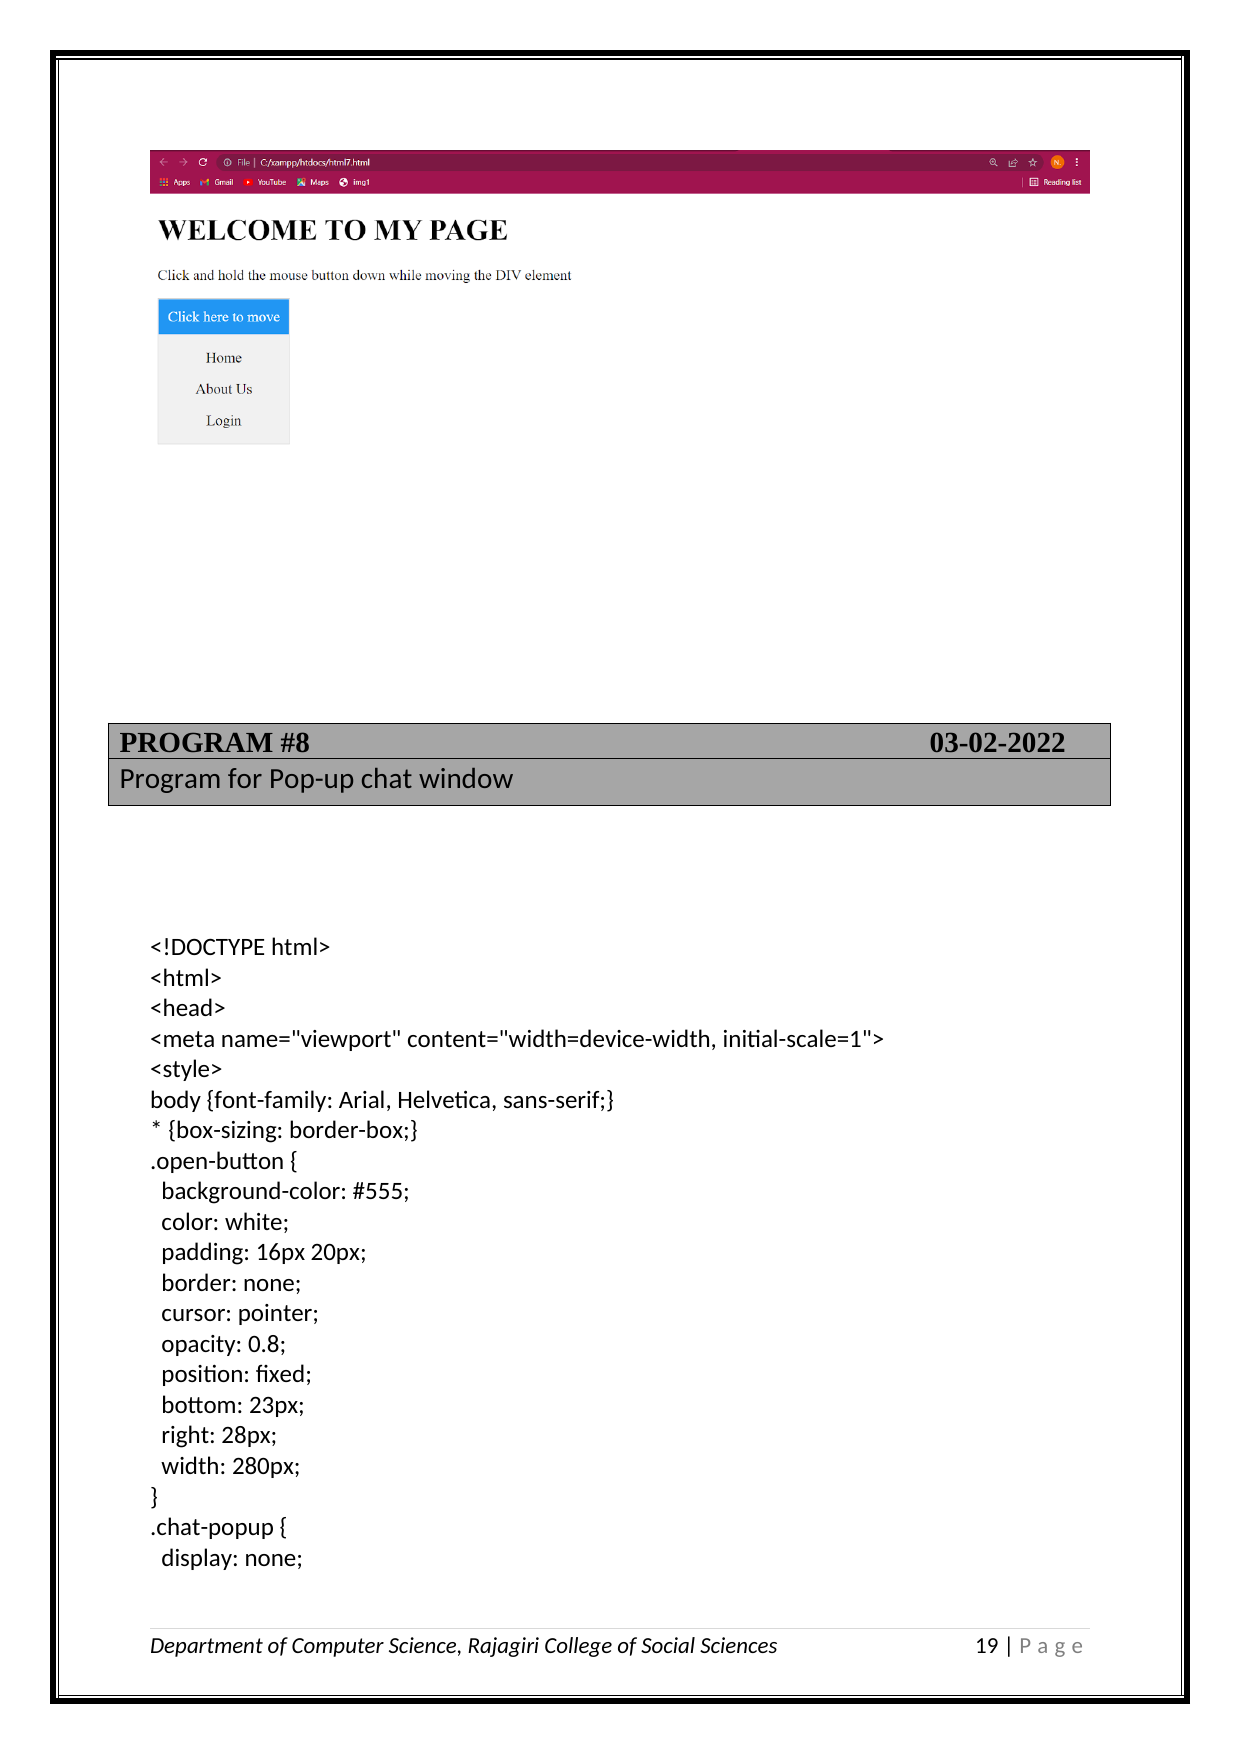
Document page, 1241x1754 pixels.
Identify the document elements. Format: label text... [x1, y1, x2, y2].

text color: white; [150, 1206, 1090, 1236]
text right: 28px; [150, 1419, 1090, 1450]
text .chat-popup { [150, 1511, 1090, 1542]
text body {font-family: Arial, Helvetica, sans-serif;} [150, 1084, 1090, 1114]
text opacity: 0.8; [150, 1328, 1090, 1358]
text * {box-sizing: border-box;} [150, 1114, 1090, 1145]
text .open-button { [150, 1145, 1090, 1175]
text <style> [150, 1053, 1090, 1084]
text bottom: 23px; [150, 1389, 1090, 1419]
text border: none; [150, 1267, 1090, 1297]
text } [150, 1481, 1090, 1511]
text display: none; [150, 1542, 1090, 1572]
text <html> [150, 962, 1090, 992]
text width: 280px; [150, 1450, 1090, 1481]
picture [150, 150, 1090, 635]
text <!DOCTYPE html> [150, 931, 1090, 962]
text position: fixed; [150, 1358, 1090, 1389]
text <meta name="viewport" content="width=device-width, initial-scale=1"> [150, 1023, 1090, 1053]
text background-color: #555; [150, 1175, 1090, 1206]
text padding: 16px 20px; [150, 1236, 1090, 1267]
table_header PROGRAM #8 03-02-2022 [109, 724, 1110, 758]
table_cell Program for Pop-up chat window [109, 759, 1110, 805]
text cursor: pointer; [150, 1297, 1090, 1328]
text <head> [150, 992, 1090, 1023]
